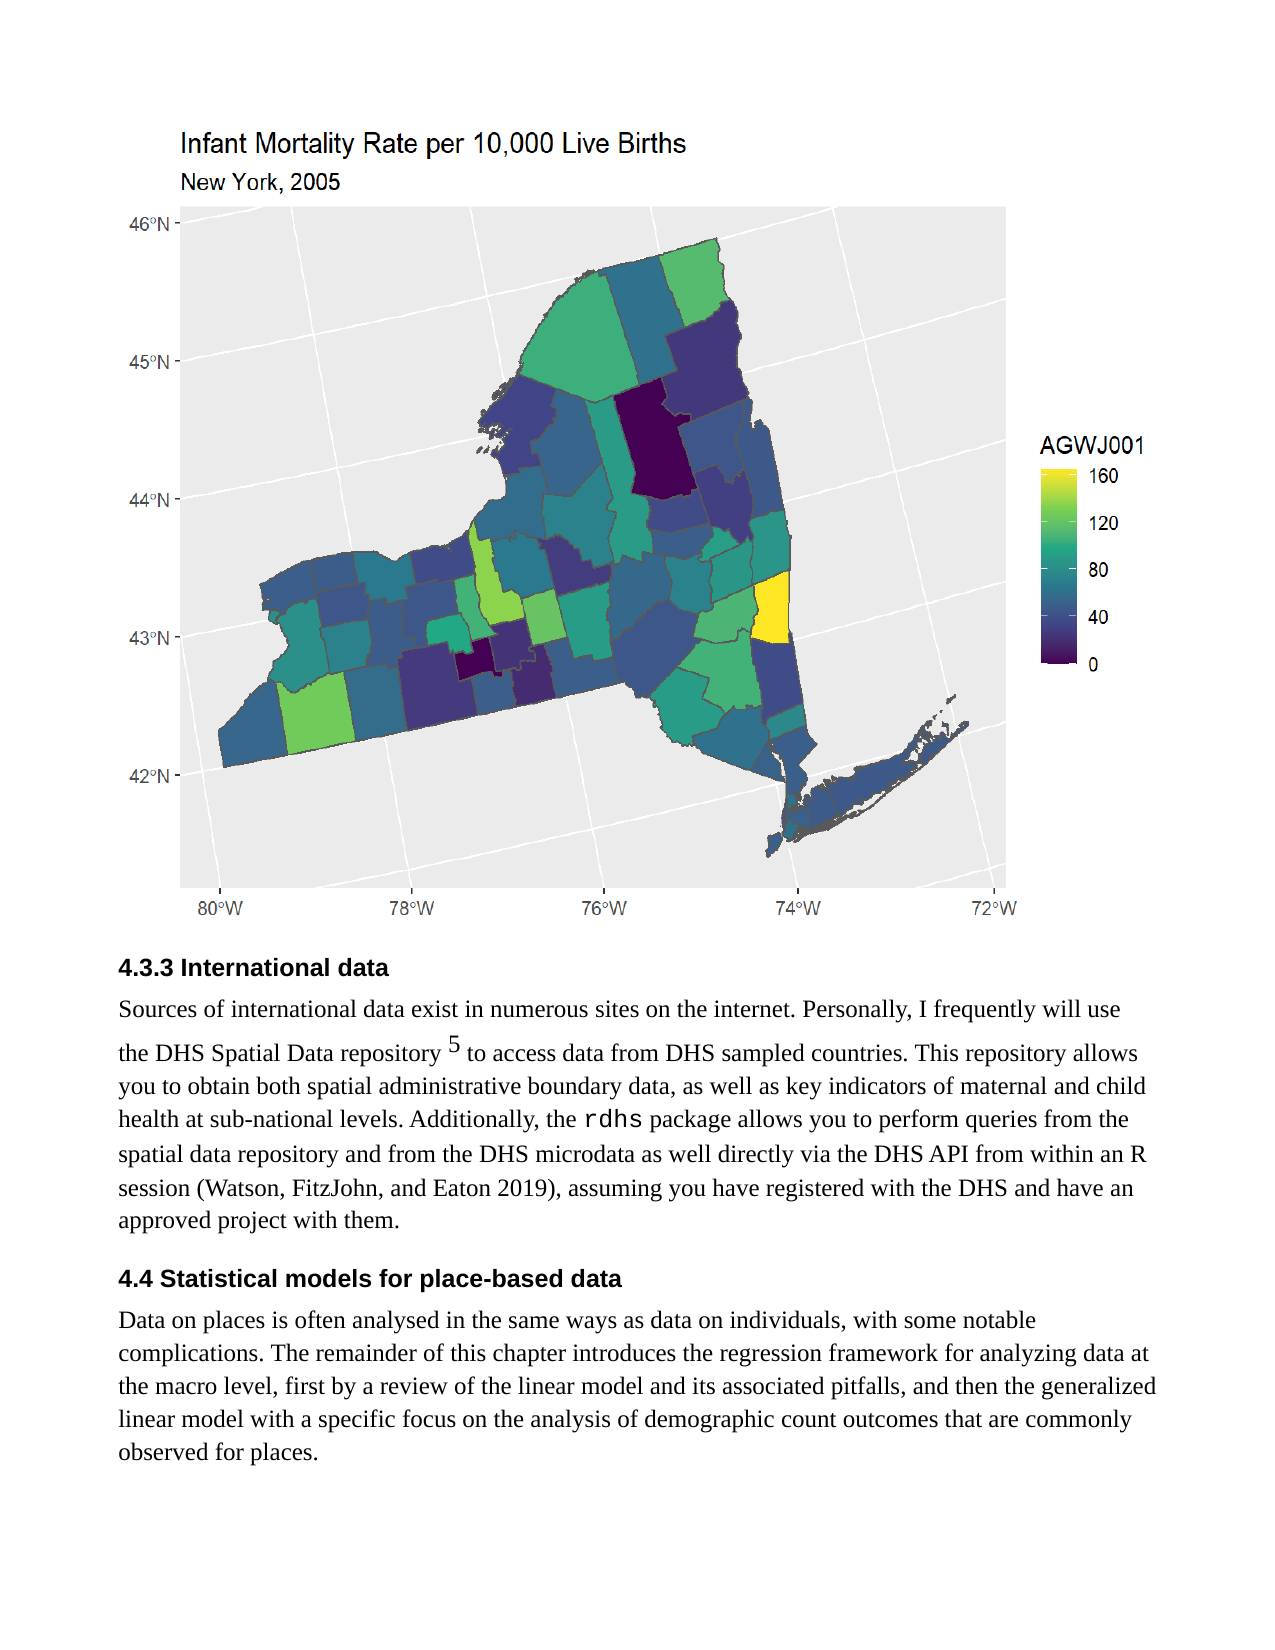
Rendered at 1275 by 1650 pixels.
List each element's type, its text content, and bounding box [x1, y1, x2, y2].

subtitle 4.4 Statistical models for place-based data [118, 1264, 1157, 1292]
text Data on places is often analysed in the same ways as data on individuals, with some notable complications. The remainder of this chapter introduces the regression framework for analyzing data at the macro level, first by a review of the linear model and its associated pitfalls, and then the generalized linear model with a specific focus on the analysis of demographic count outcomes that are commonly observed for places. [118, 1305, 1157, 1466]
picture [118, 118, 1169, 931]
text Sources of international data exist in numerous sites on the internet. Personally, I frequently will use the DHS Spatial Data repository 5 to access data from DHS sampled countries. This repository allows you to obtain both spatial administrative boundary data, as well as key indicators of maternal and child health at sub-national levels. Additionally, the rdhs package allows you to perform queries from the spatial data repository and from the DHS microdata as well directly via the DHS API from within an R session (Watson, FitzJohn, and Eaton 2019), assuming you have registered with the DHS and have an approved project with them. [118, 994, 1157, 1234]
subtitle 4.3.3 International data [118, 953, 1157, 982]
